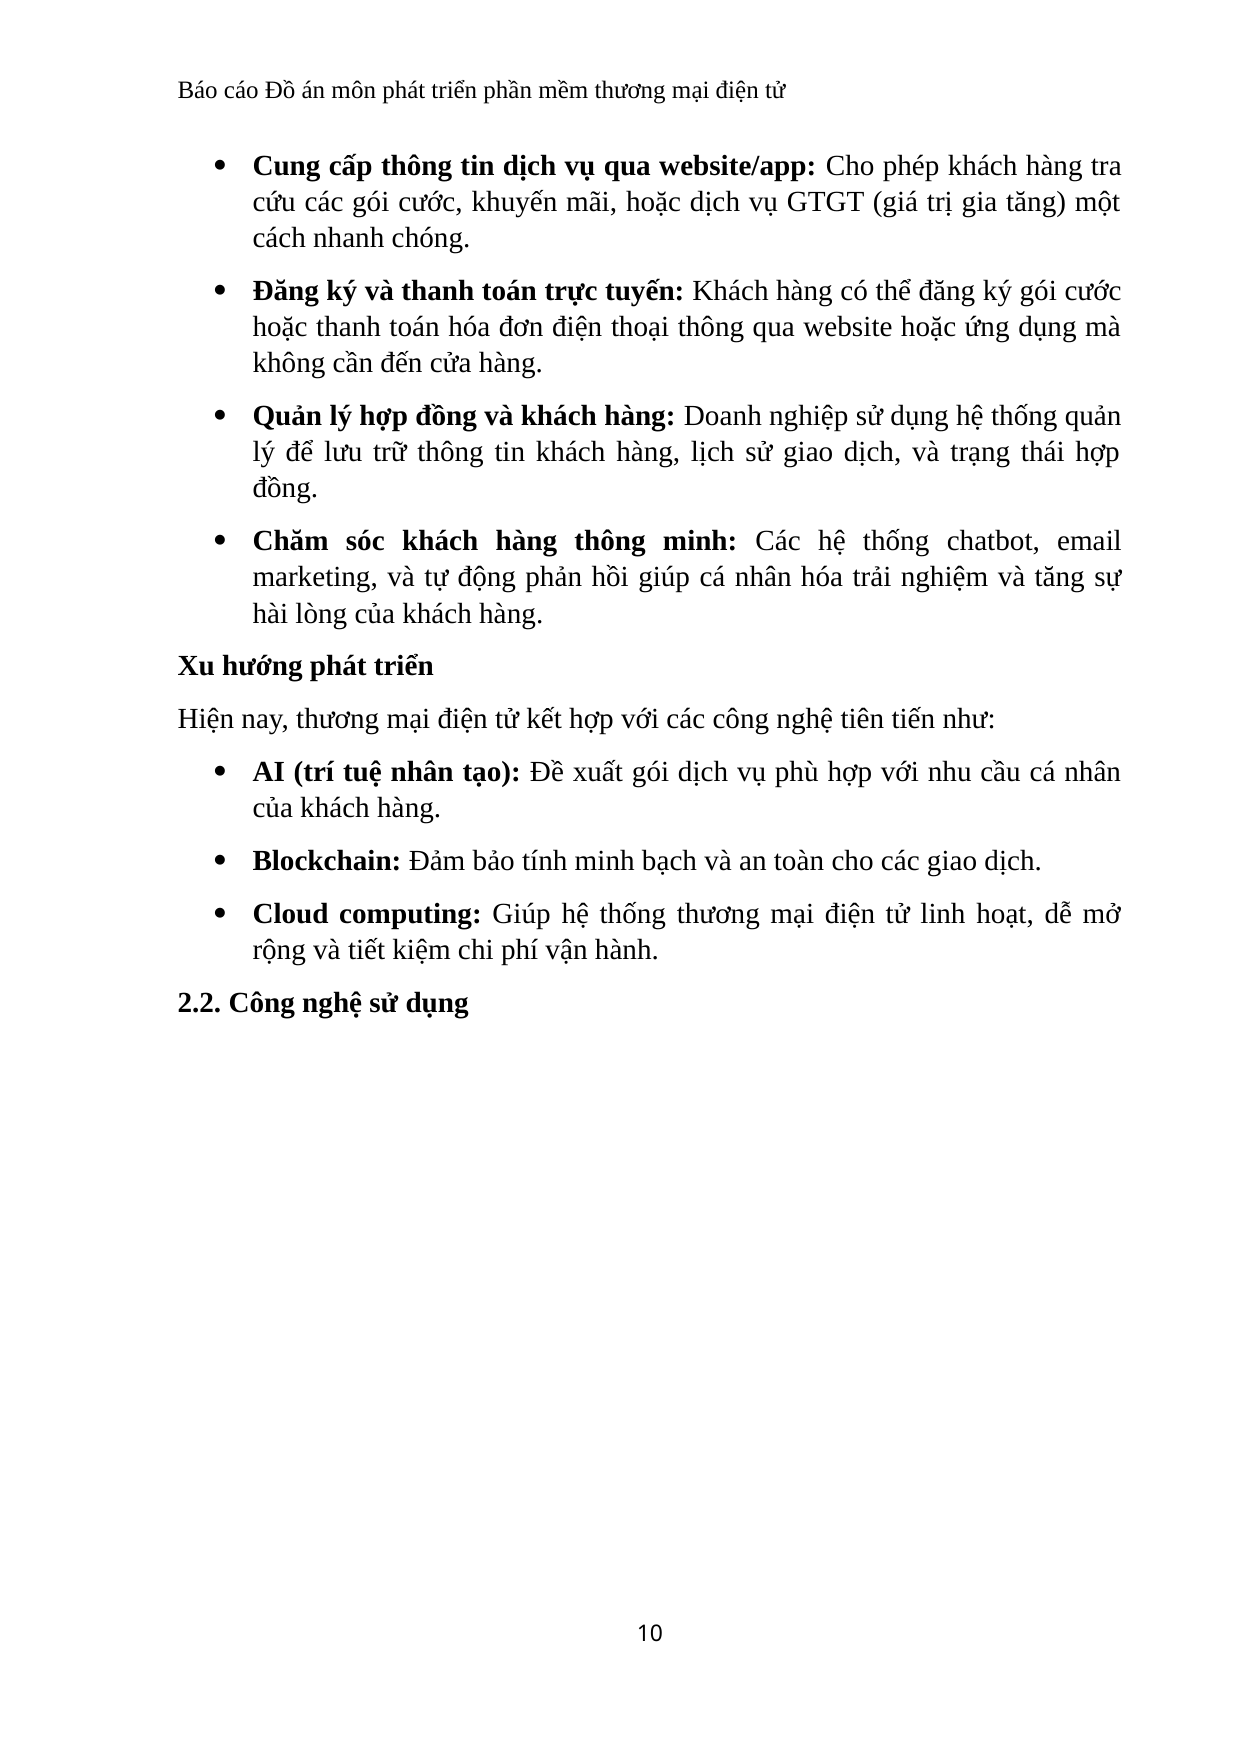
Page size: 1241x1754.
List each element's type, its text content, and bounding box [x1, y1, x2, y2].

list Blockchain: Đảm bảo tính minh bạch và an toàn cho các giao dịch. [215, 843, 1122, 877]
list Chăm sóc khách hàng thông minh: Các hệ thống chatbot, email marketing, và tự động phản hồi giúp cá nhân hóa trải nghiệm và tăng sự hài lòng của khách hàng. [215, 523, 1122, 629]
list Quản lý hợp đồng và khách hàng: Doanh nghiệp sử dụng hệ thống quản lý để lưu trữ thông tin khách hàng, lịch sử giao dịch, và trạng thái hợp đồng. [215, 398, 1122, 504]
list Cloud computing: Giúp hệ thống thương mại điện tử linh hoạt, dễ mở rộng và tiết kiệm chi phí vận hành. [215, 896, 1122, 966]
list Đăng ký và thanh toán trực tuyến: Khách hàng có thể đăng ký gói cước hoặc thanh toán hóa đơn điện thoại thông qua website hoặc ứng dụng mà không cần đến cửa hàng. [215, 273, 1122, 379]
text Hiện nay, thương mại điện tử kết hợp với các công nghệ tiên tiến như: [177, 701, 1122, 735]
list Cung cấp thông tin dịch vụ qua website/app: Cho phép khách hàng tra cứu các gói cước, khuyến mãi, hoặc dịch vụ GTGT (giá trị gia tăng) một cách nhanh chóng. [215, 148, 1122, 254]
subtitle 2.2. Công nghệ sử dụng [177, 985, 1122, 1019]
text Xu hướng phát triển [177, 648, 1122, 682]
list AI (trí tuệ nhân tạo): Đề xuất gói dịch vụ phù hợp với nhu cầu cá nhân của khách hàng. [215, 754, 1122, 824]
